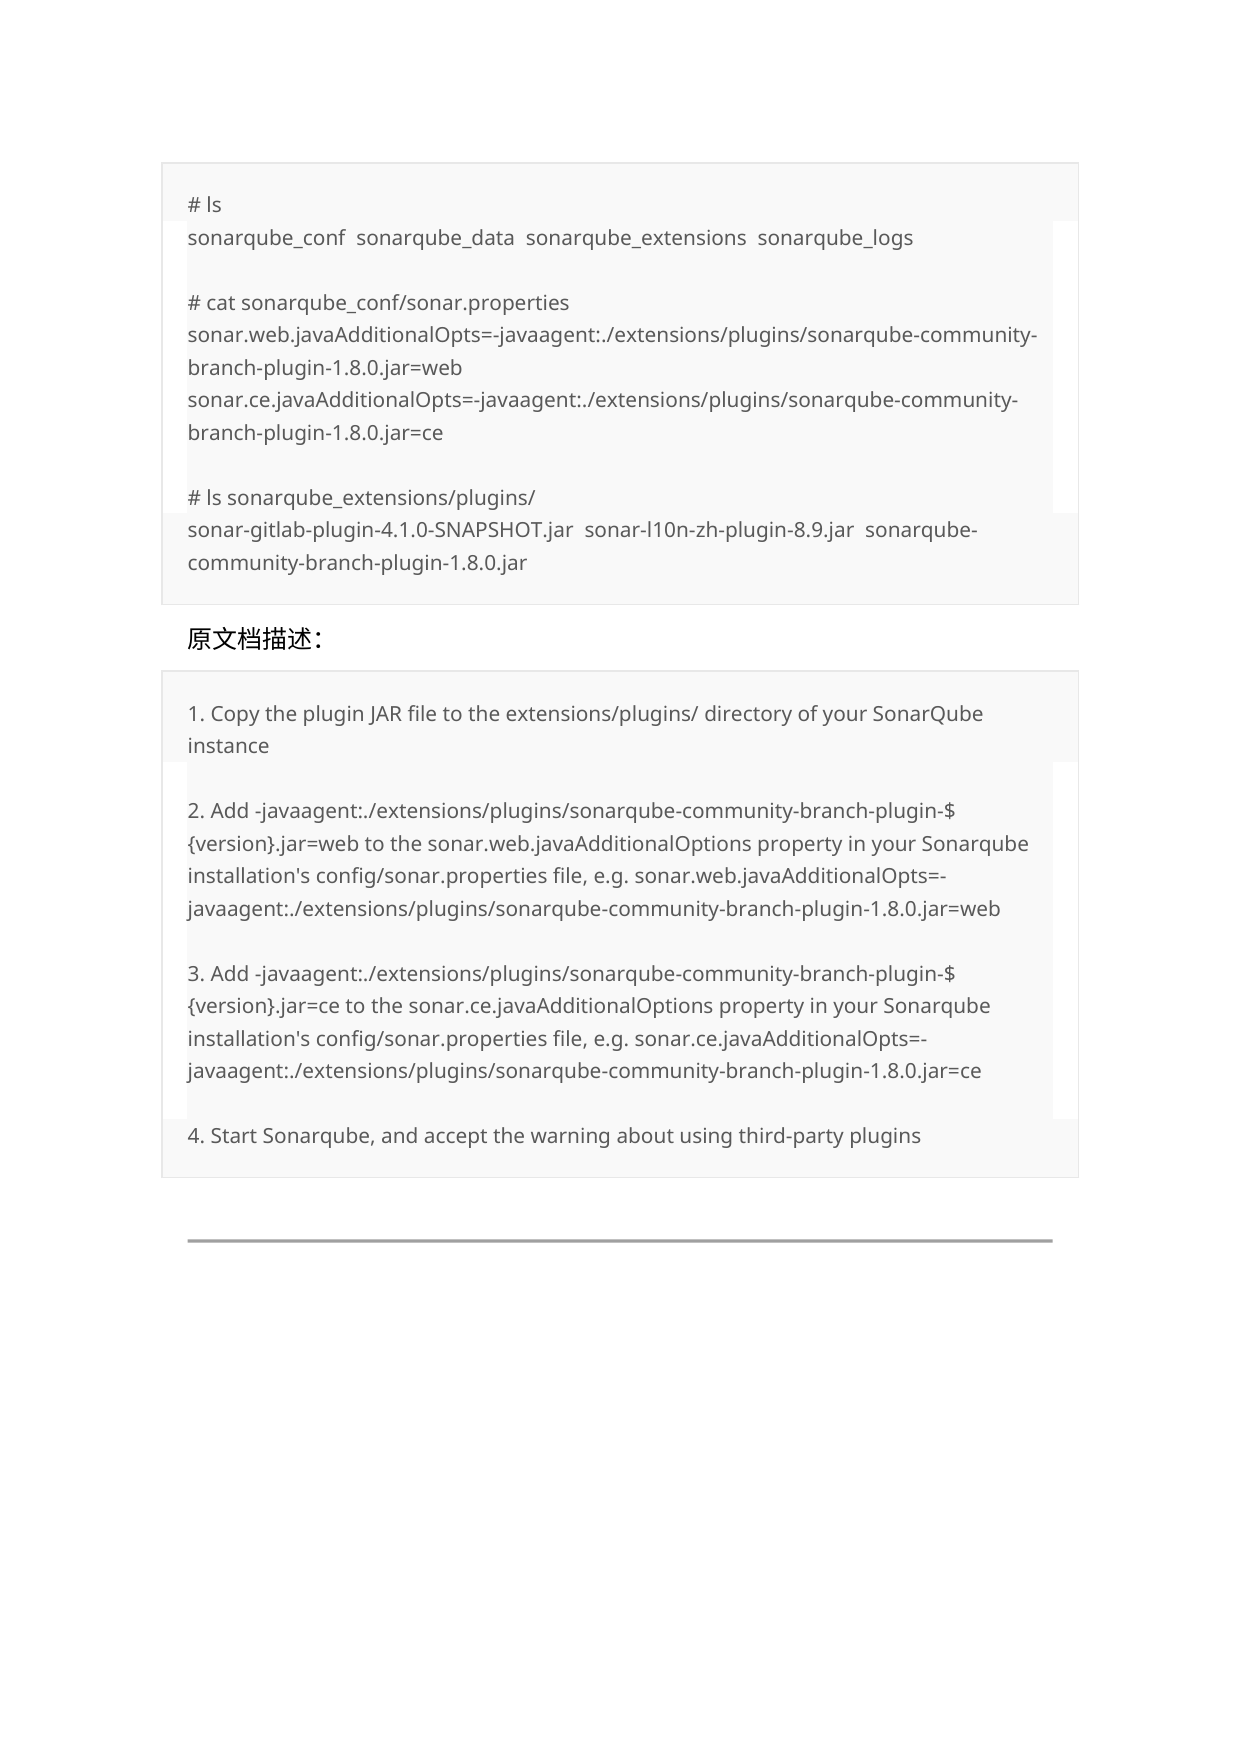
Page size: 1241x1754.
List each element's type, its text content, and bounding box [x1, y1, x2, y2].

text 4. Start Sonarqube, and accept the warning about using third-party plugins [163, 1093, 1078, 1177]
text 2. Add -javaagent:./extensions/plugins/sonarqube-community-branch-plugin-${version}.jar=web to the sonar.web.javaAdditionalOptions property in your Sonarqube installation's config/sonar.properties file, e.g. sonar.web.javaAdditionalOpts=-javaagent:./extensions/plugins/sonarqube-community-branch-plugin-1.8.0.jar=web [187, 794, 1053, 924]
text sonar.ce.javaAdditionalOpts=-javaagent:./extensions/plugins/sonarqube-community-branch-plugin-1.8.0.jar=ce [187, 383, 1053, 448]
text sonar.web.javaAdditionalOpts=-javaagent:./extensions/plugins/sonarqube-community-branch-plugin-1.8.0.jar=web [187, 318, 1053, 383]
text # ls [163, 164, 1078, 221]
text 3. Add -javaagent:./extensions/plugins/sonarqube-community-branch-plugin-${version}.jar=ce to the sonar.ce.javaAdditionalOptions property in your Sonarqube installation's config/sonar.properties file, e.g. sonar.ce.javaAdditionalOpts=-javaagent:./extensions/plugins/sonarqube-community-branch-plugin-1.8.0.jar=ce [187, 957, 1053, 1087]
text # cat sonarqube_conf/sonar.properties [187, 286, 1053, 318]
text 1. Copy the plugin JAR file to the extensions/plugins/ directory of your SonarQube instance [163, 672, 1078, 762]
text 原文档描述： [187, 605, 1053, 670]
text sonar-gitlab-plugin-4.1.0-SNAPSHOT.jar sonar-l10n-zh-plugin-8.9.jar sonarqube-community-branch-plugin-1.8.0.jar [163, 487, 1078, 604]
text sonarqube_conf sonarqube_data sonarqube_extensions sonarqube_logs [187, 221, 1053, 253]
